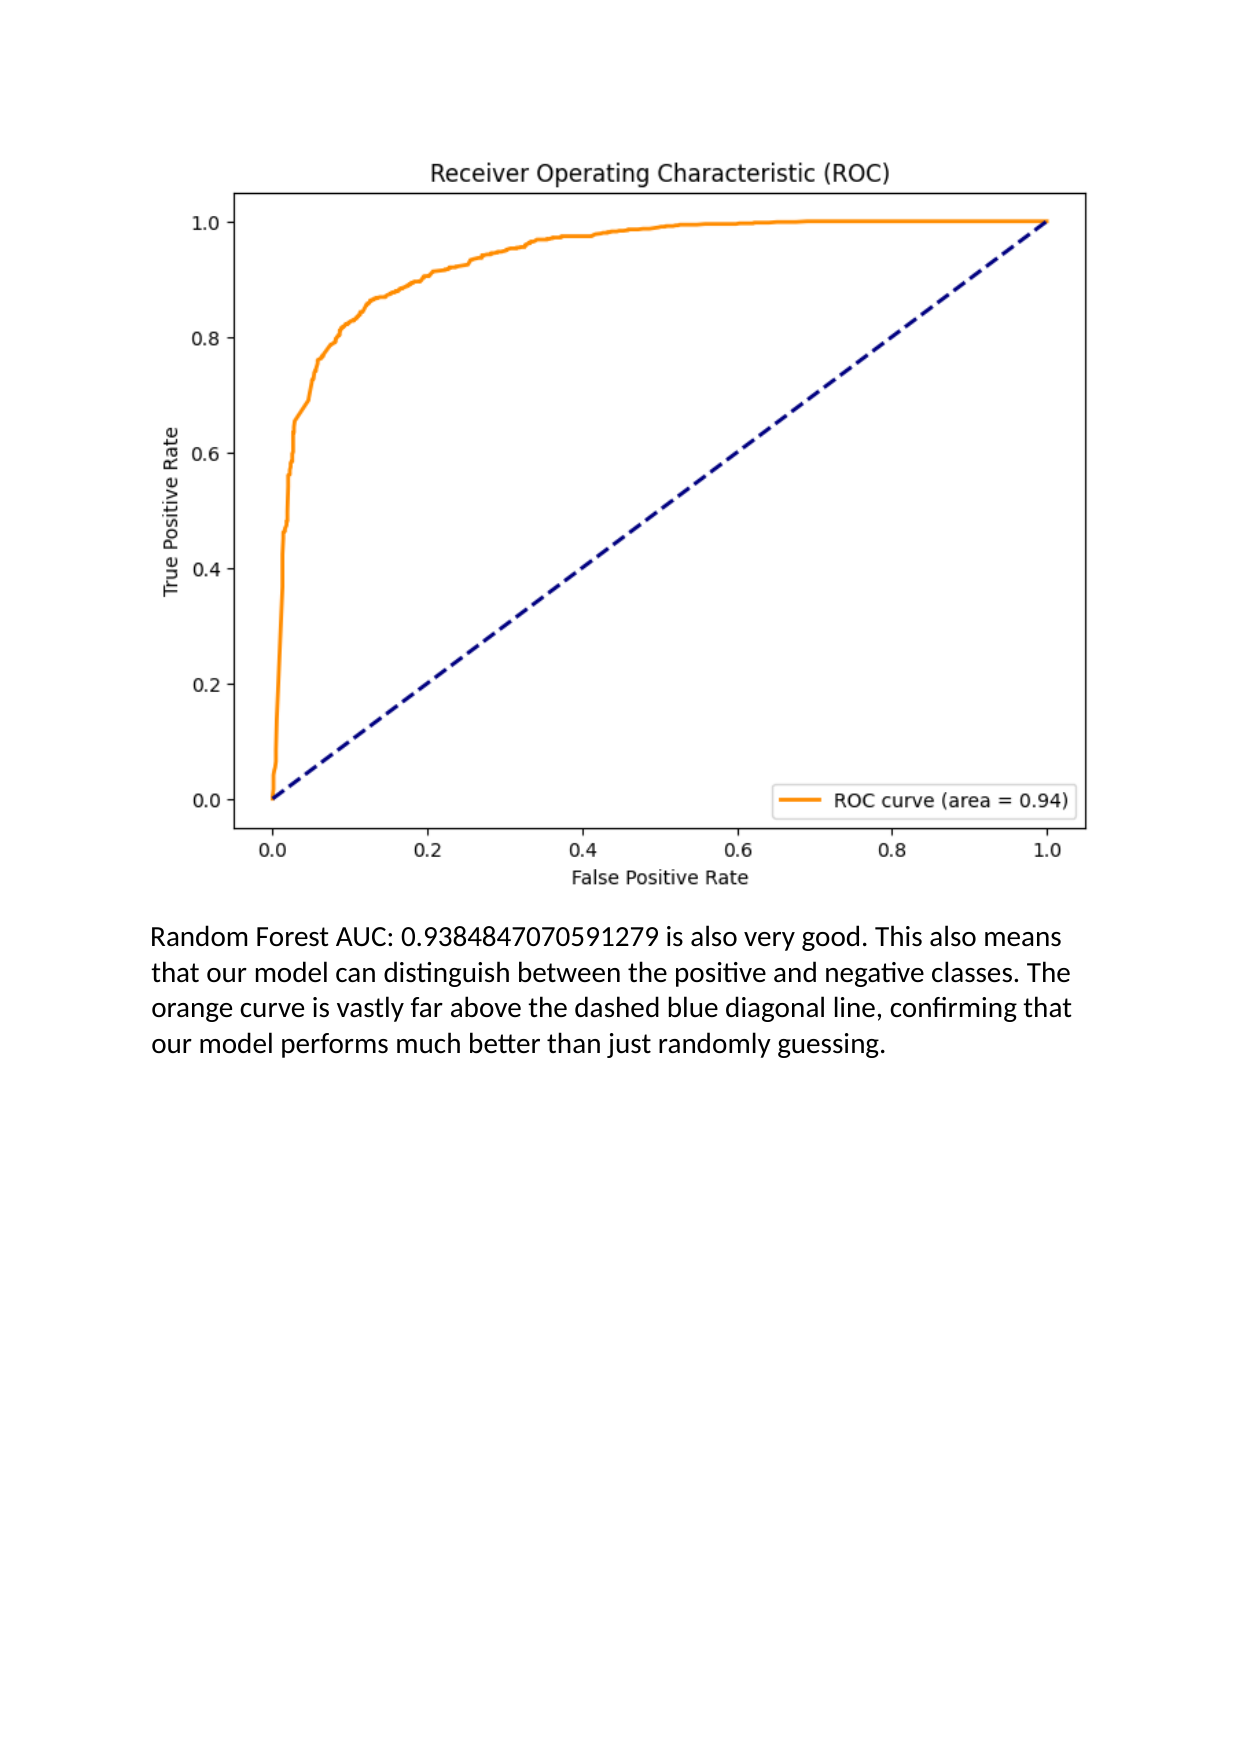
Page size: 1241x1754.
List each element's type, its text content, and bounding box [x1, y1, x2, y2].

picture [150, 150, 1099, 901]
text Random Forest AUC: 0.9384847070591279 is also very good. This also means that our model can distinguish between the positive and negative classes. The orange curve is vastly far above the dashed blue diagonal line, confirming that our model performs much better than just randomly guessing. [150, 918, 1090, 1061]
